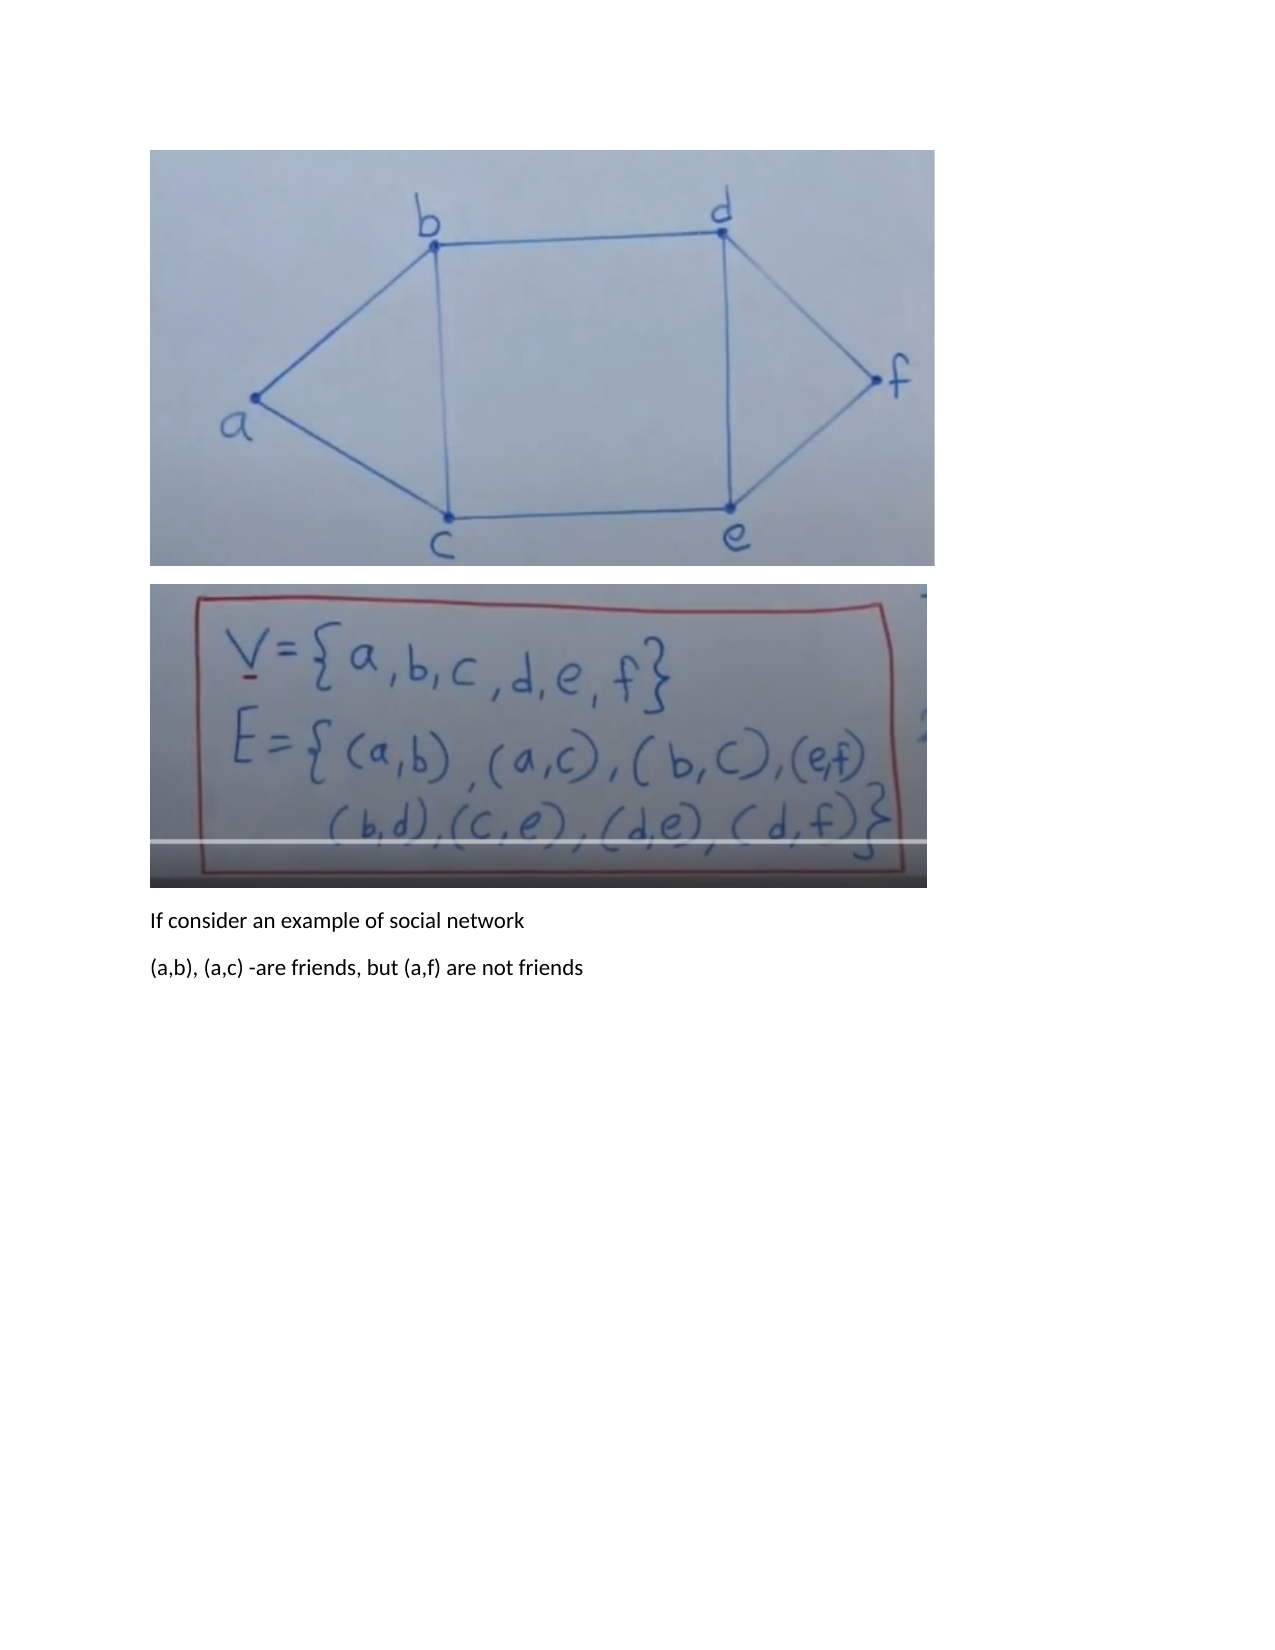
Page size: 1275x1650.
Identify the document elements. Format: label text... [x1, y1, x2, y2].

picture [150, 150, 935, 566]
text (a,b), (a,c) -are friends, but (a,f) are not friends [150, 953, 1125, 981]
text If consider an example of social network [150, 906, 1125, 934]
picture [150, 584, 927, 888]
